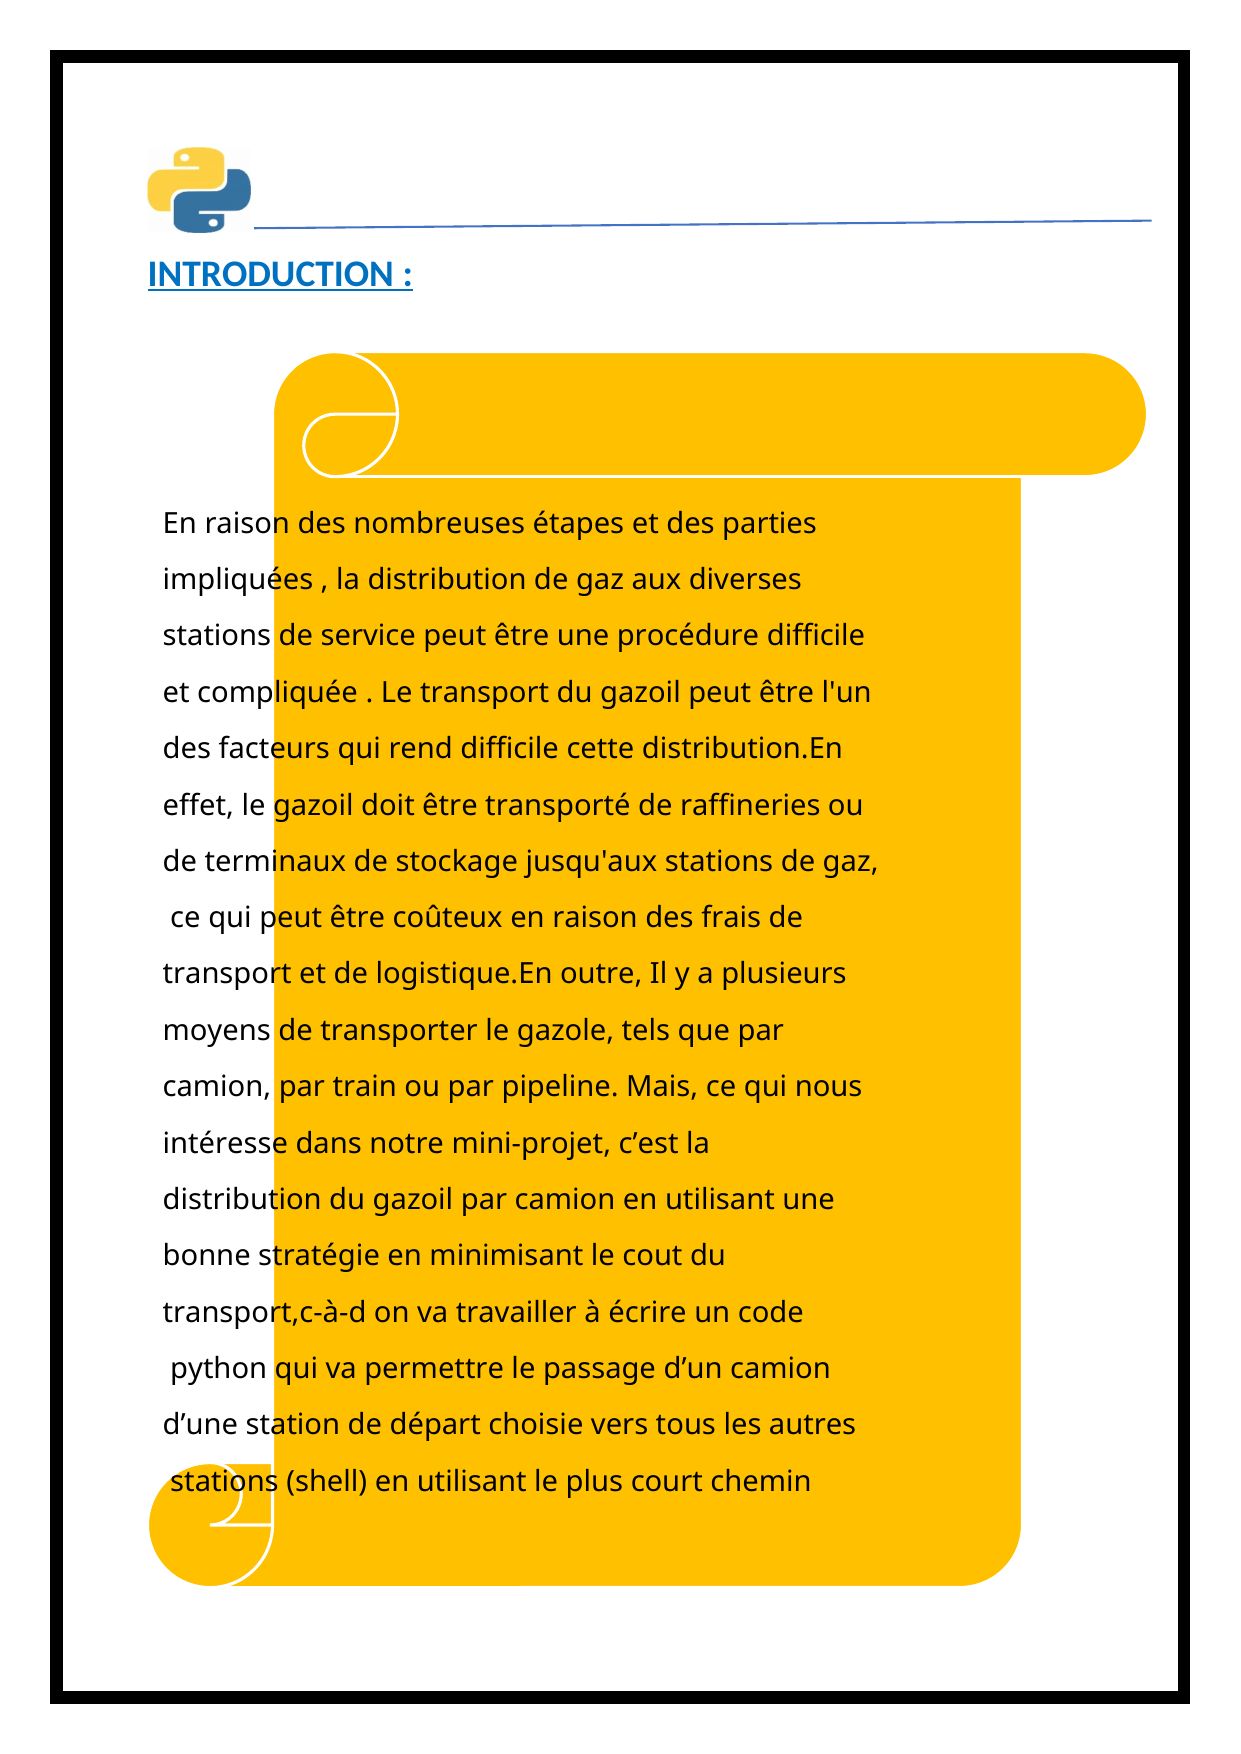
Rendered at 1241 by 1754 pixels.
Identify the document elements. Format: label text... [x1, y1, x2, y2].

picture [148, 148, 250, 233]
text INTRODUCTION : [147, 249, 1093, 295]
